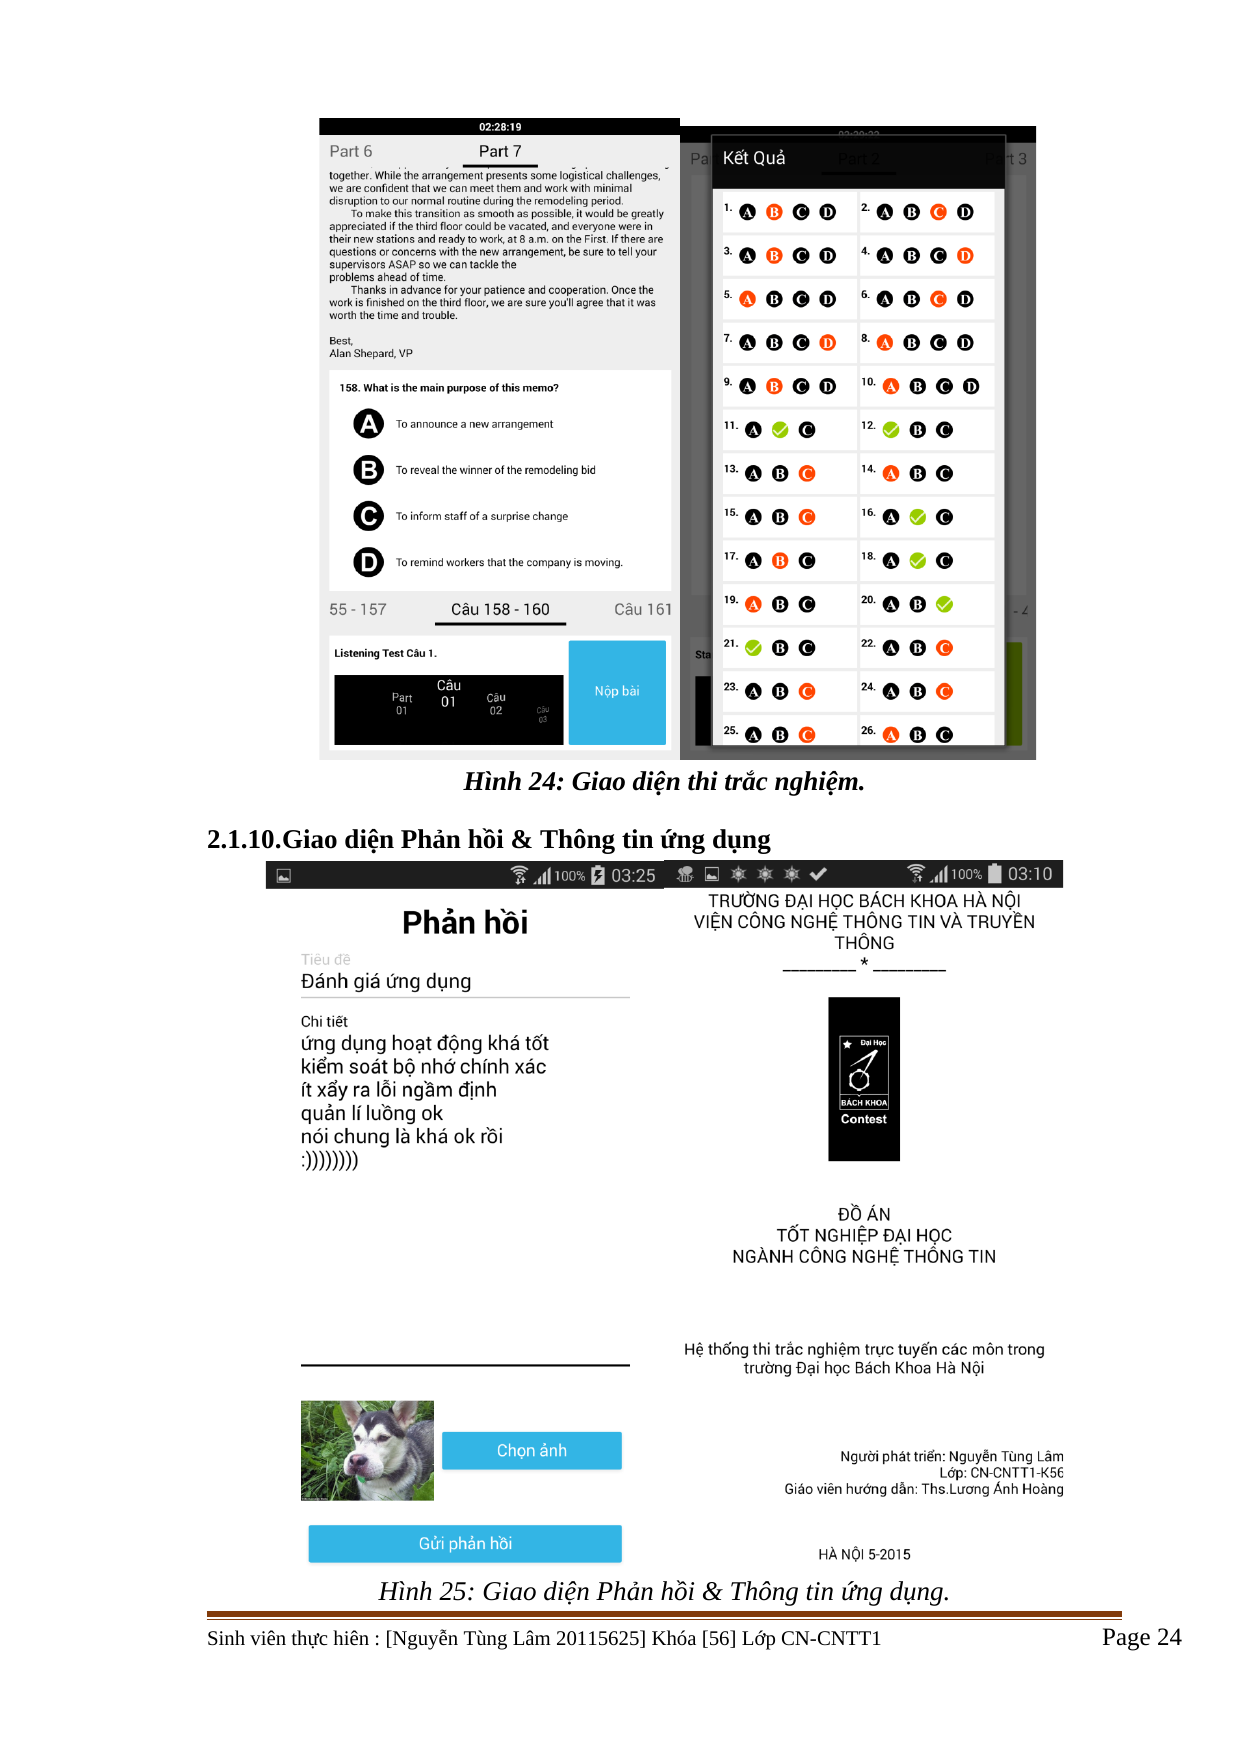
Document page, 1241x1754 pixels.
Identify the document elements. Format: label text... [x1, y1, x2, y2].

picture [319, 118, 1037, 760]
list Giao diện Phản hồi & Thông tin ứng dụng [207, 823, 1122, 854]
picture [265, 860, 1064, 1570]
